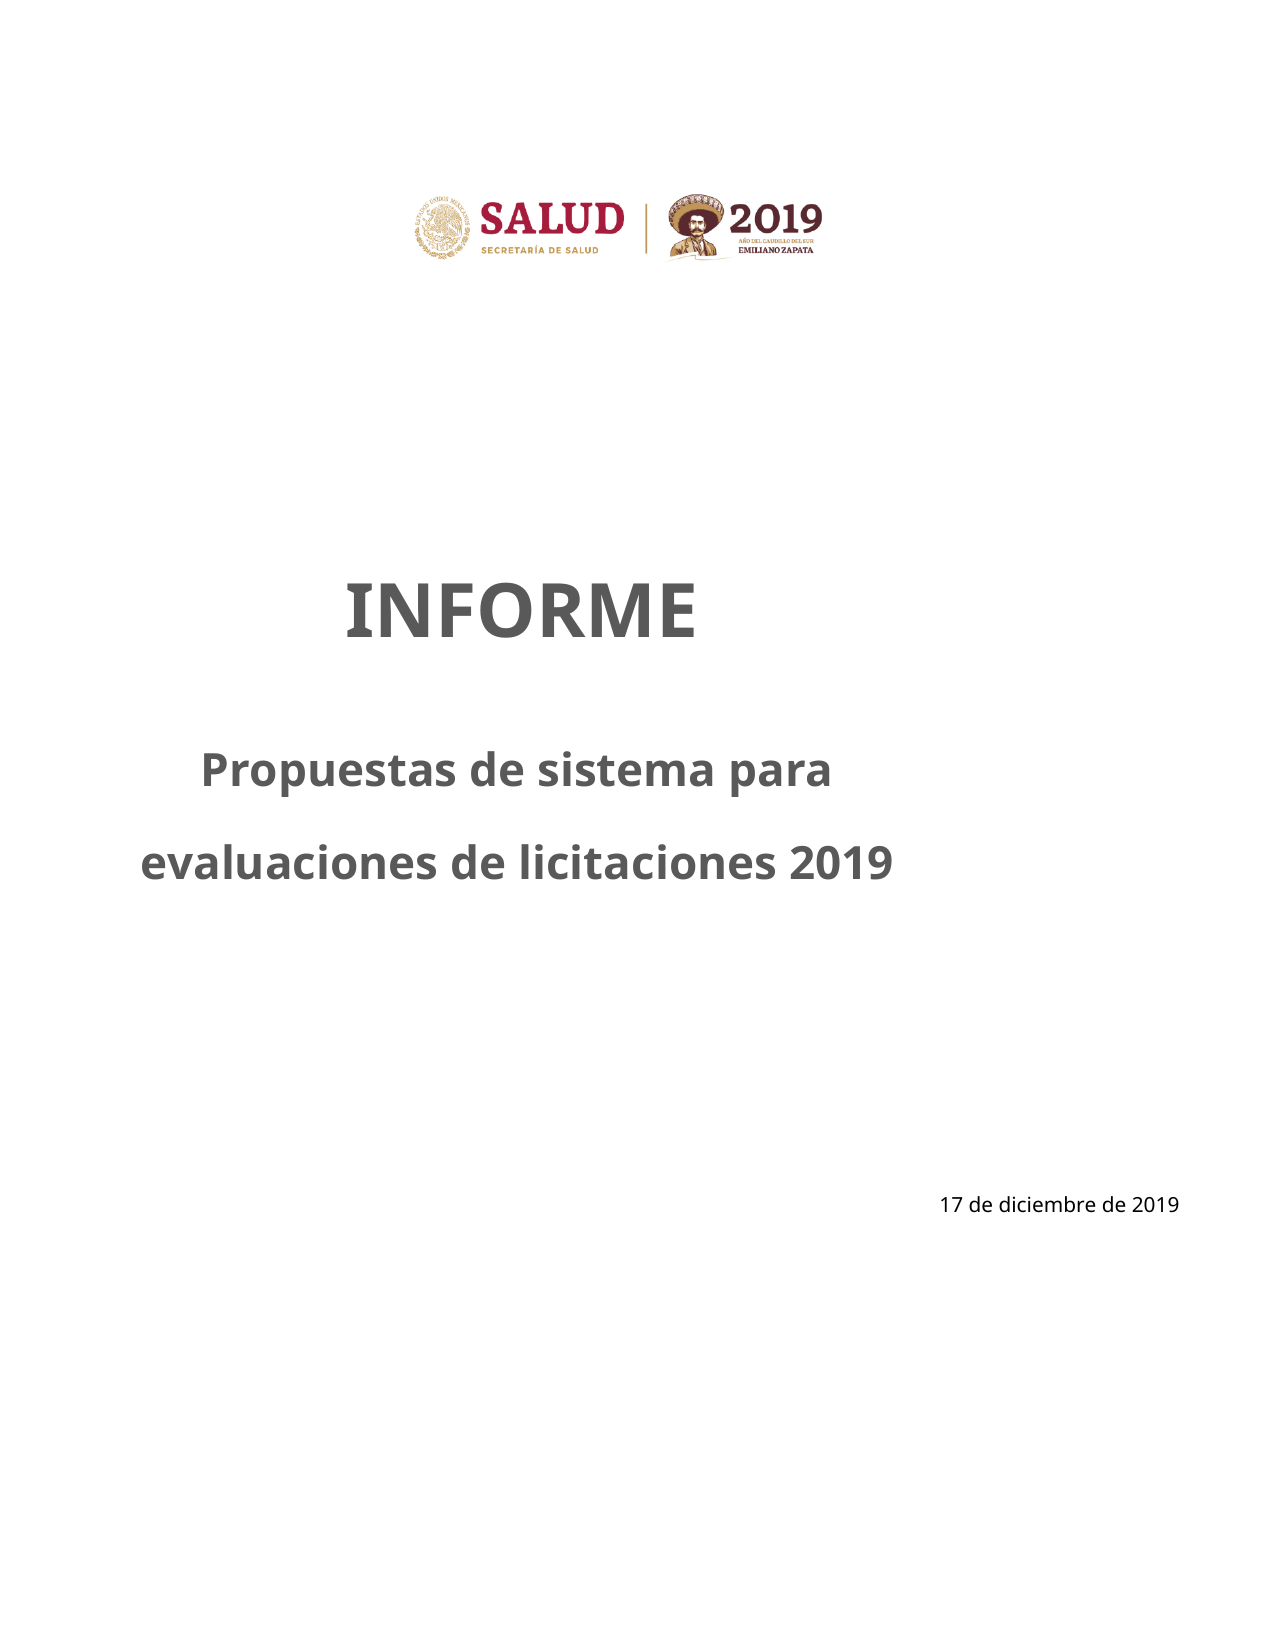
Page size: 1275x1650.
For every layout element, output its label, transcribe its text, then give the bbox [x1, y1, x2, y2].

picture [395, 181, 839, 270]
text 17 de diciembre de 2019 [129, 1190, 1179, 1218]
